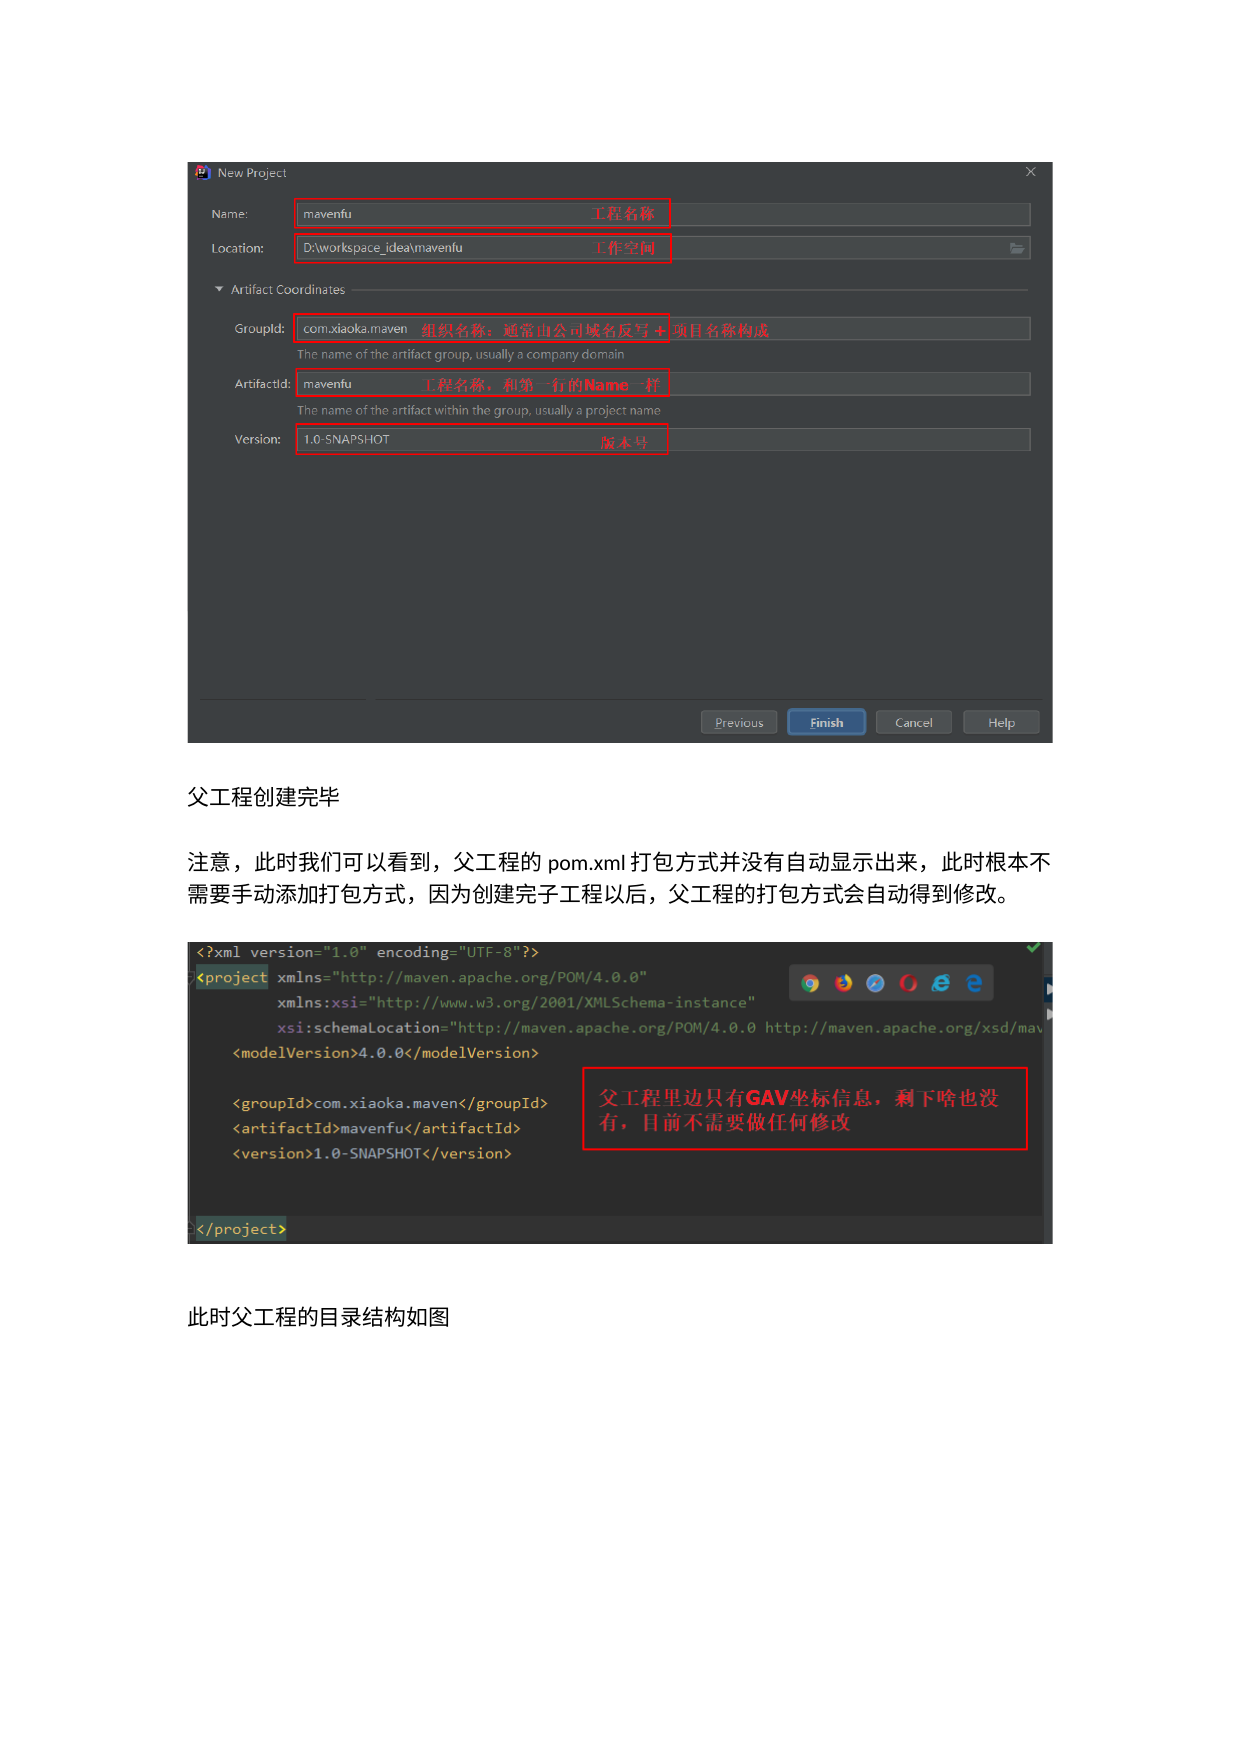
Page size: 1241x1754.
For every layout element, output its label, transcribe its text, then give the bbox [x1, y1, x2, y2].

text 注意，此时我们可以看到，父工程的pom.xml打包方式并没有自动显示出来，此时根本不需要手动添加打包方式，因为创建完子工程以后，父工程的打包方式会自动得到修改。 [187, 844, 1053, 909]
text 此时父工程的目录结构如图 [187, 1299, 1053, 1332]
picture [187, 942, 1053, 1244]
picture [187, 162, 1053, 743]
text 父工程创建完毕 [187, 779, 1053, 812]
